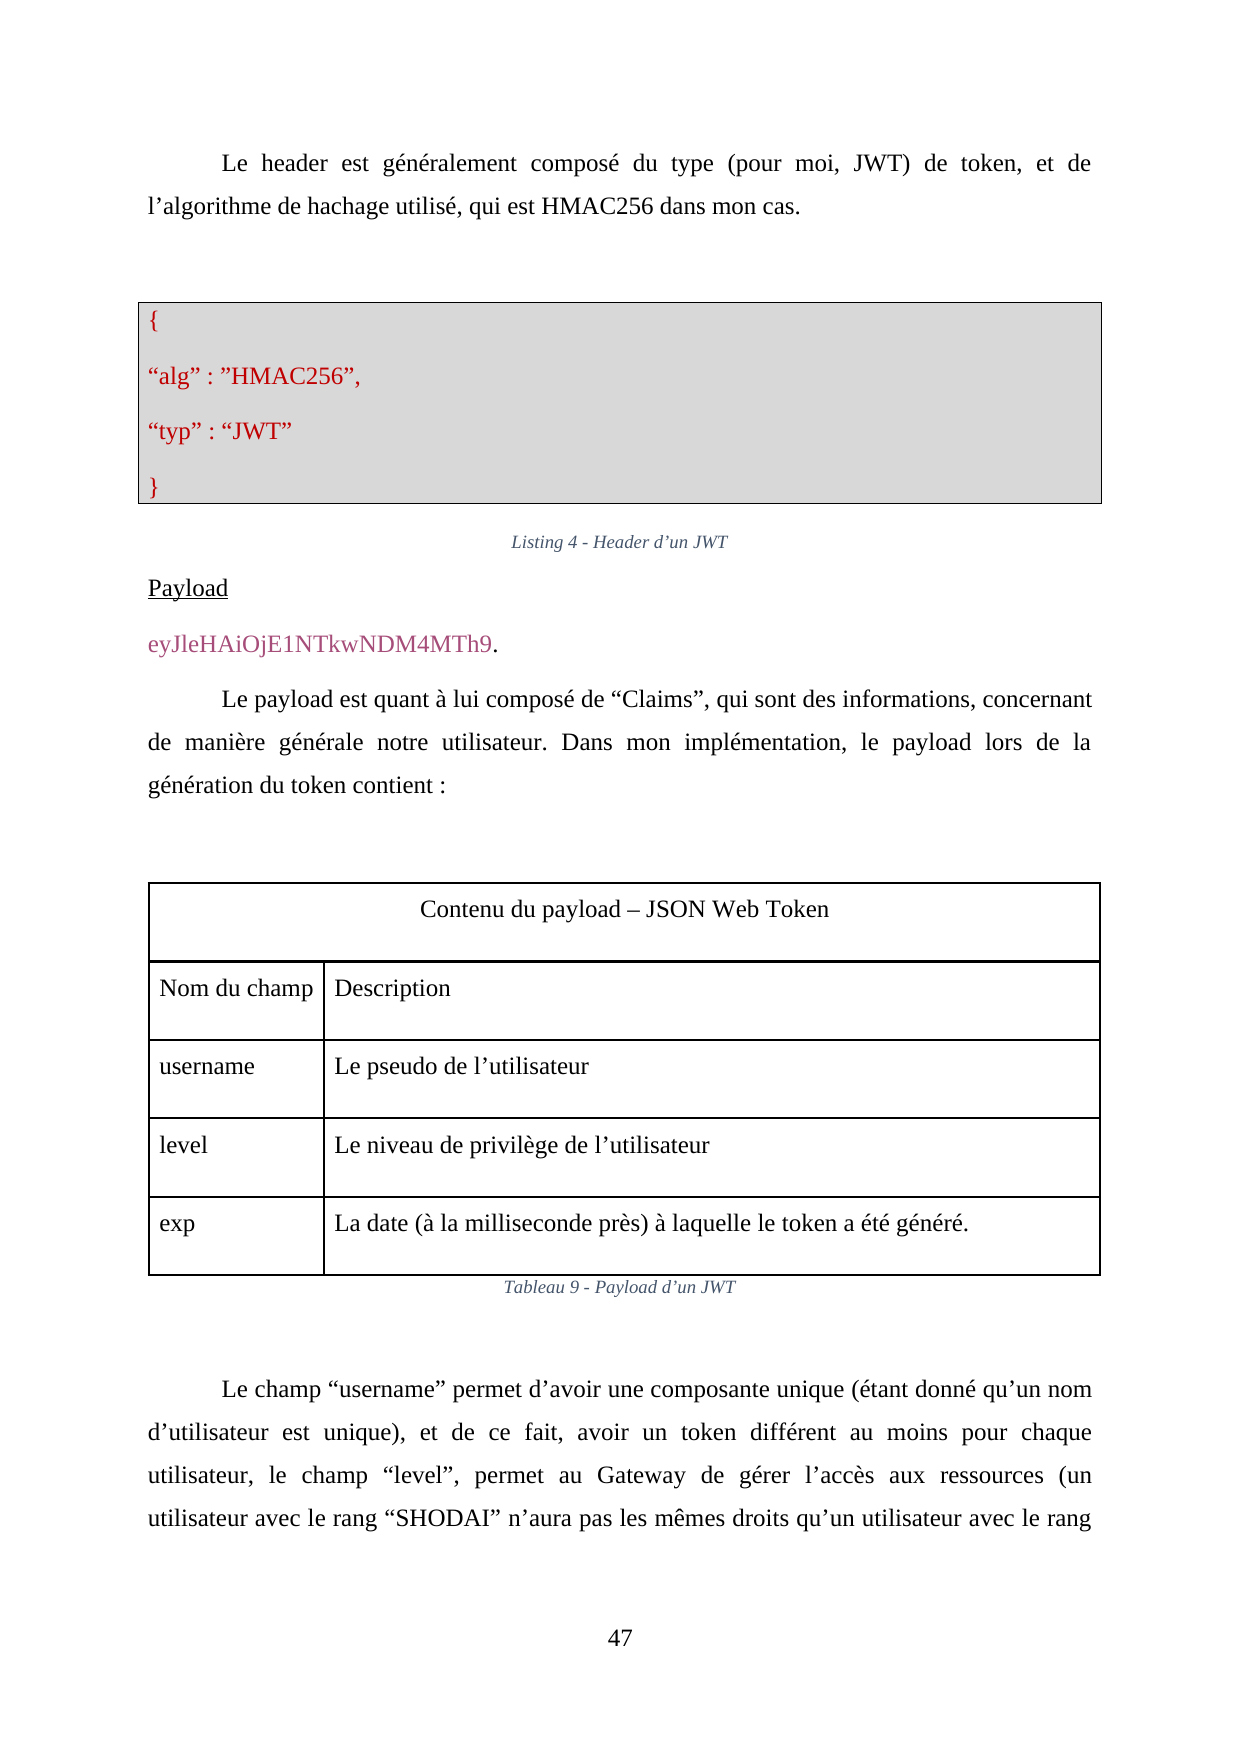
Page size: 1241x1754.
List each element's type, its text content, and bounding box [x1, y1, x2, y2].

table_cell Le pseudo de l’utilisateur [325, 1041, 1099, 1117]
table_cell exp [150, 1198, 323, 1274]
list “alg” : ”HMAC256”, [139, 358, 1101, 389]
list “typ” : “JWT” [139, 413, 1101, 445]
text eyJleHAiOjE1NTkwNDM4MTh9. [148, 629, 1093, 657]
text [148, 1374, 1093, 1532]
table_header Contenu du payload – JSON Web Token [150, 884, 1099, 960]
table_cell level [150, 1119, 323, 1196]
list } [139, 469, 1101, 503]
table_cell Description [325, 963, 1099, 1039]
table_cell username [150, 1041, 323, 1117]
list { [139, 303, 1101, 334]
text Le header est généralement composé du type (pour moi, JWT) de token, et de l’algorithme de hachage utilisé, qui est HMAC256 dans mon cas. [148, 148, 1093, 219]
text Payload [148, 573, 1093, 602]
table_cell Le niveau de privilège de l’utilisateur [325, 1119, 1099, 1196]
table_cell La date (à la milliseconde près) à laquelle le token a été généré. [325, 1198, 1099, 1274]
table_cell Nom du champ [150, 963, 323, 1039]
text Listing 4 - Header d’un JWT [148, 531, 1093, 552]
text Le payload est quant à lui composé de “Claims”, qui sont des informations, concernant de manière générale notre utilisateur. Dans mon implémentation, le payload lors de la génération du token contient : [148, 684, 1093, 799]
